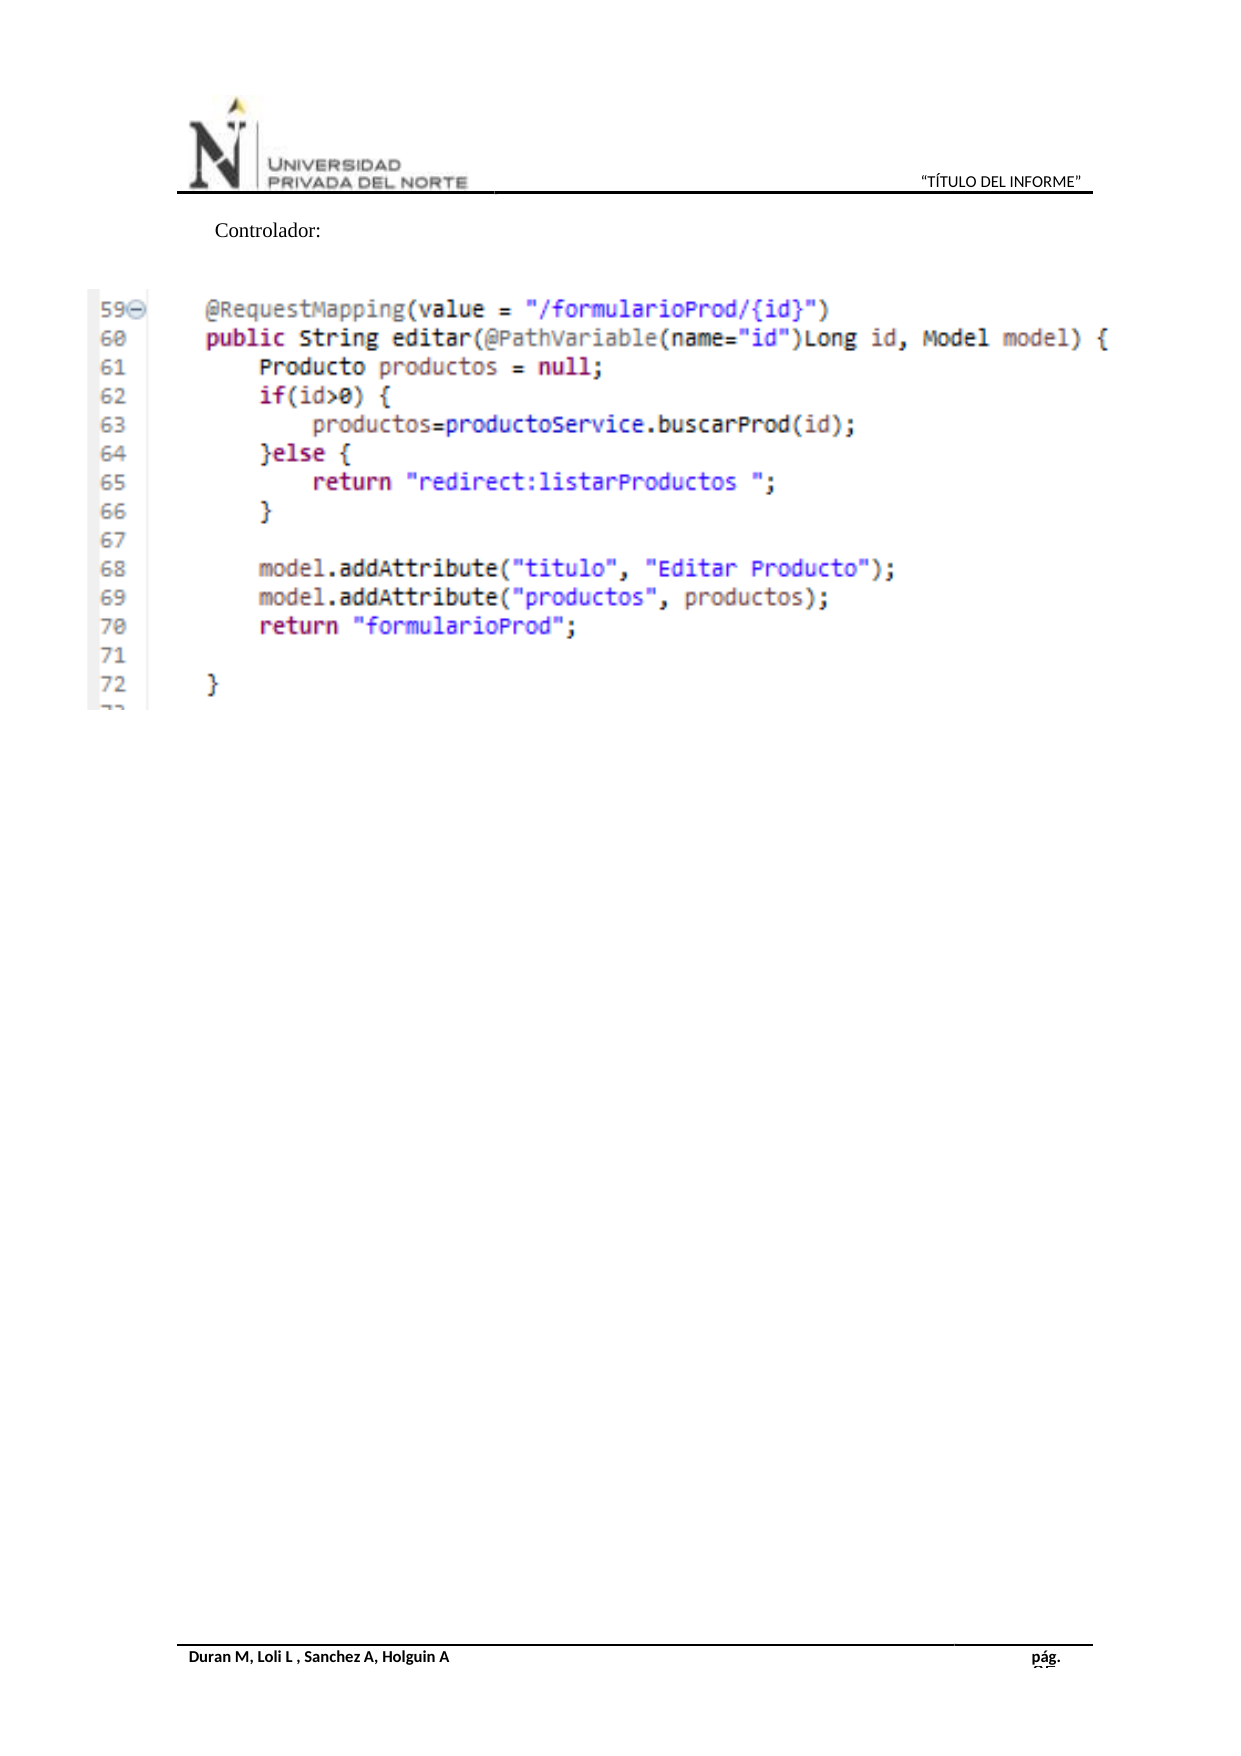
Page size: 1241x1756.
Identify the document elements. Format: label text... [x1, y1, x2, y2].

picture [87, 289, 1160, 710]
picture [188, 95, 469, 191]
text Controlador: [139, 218, 1180, 242]
